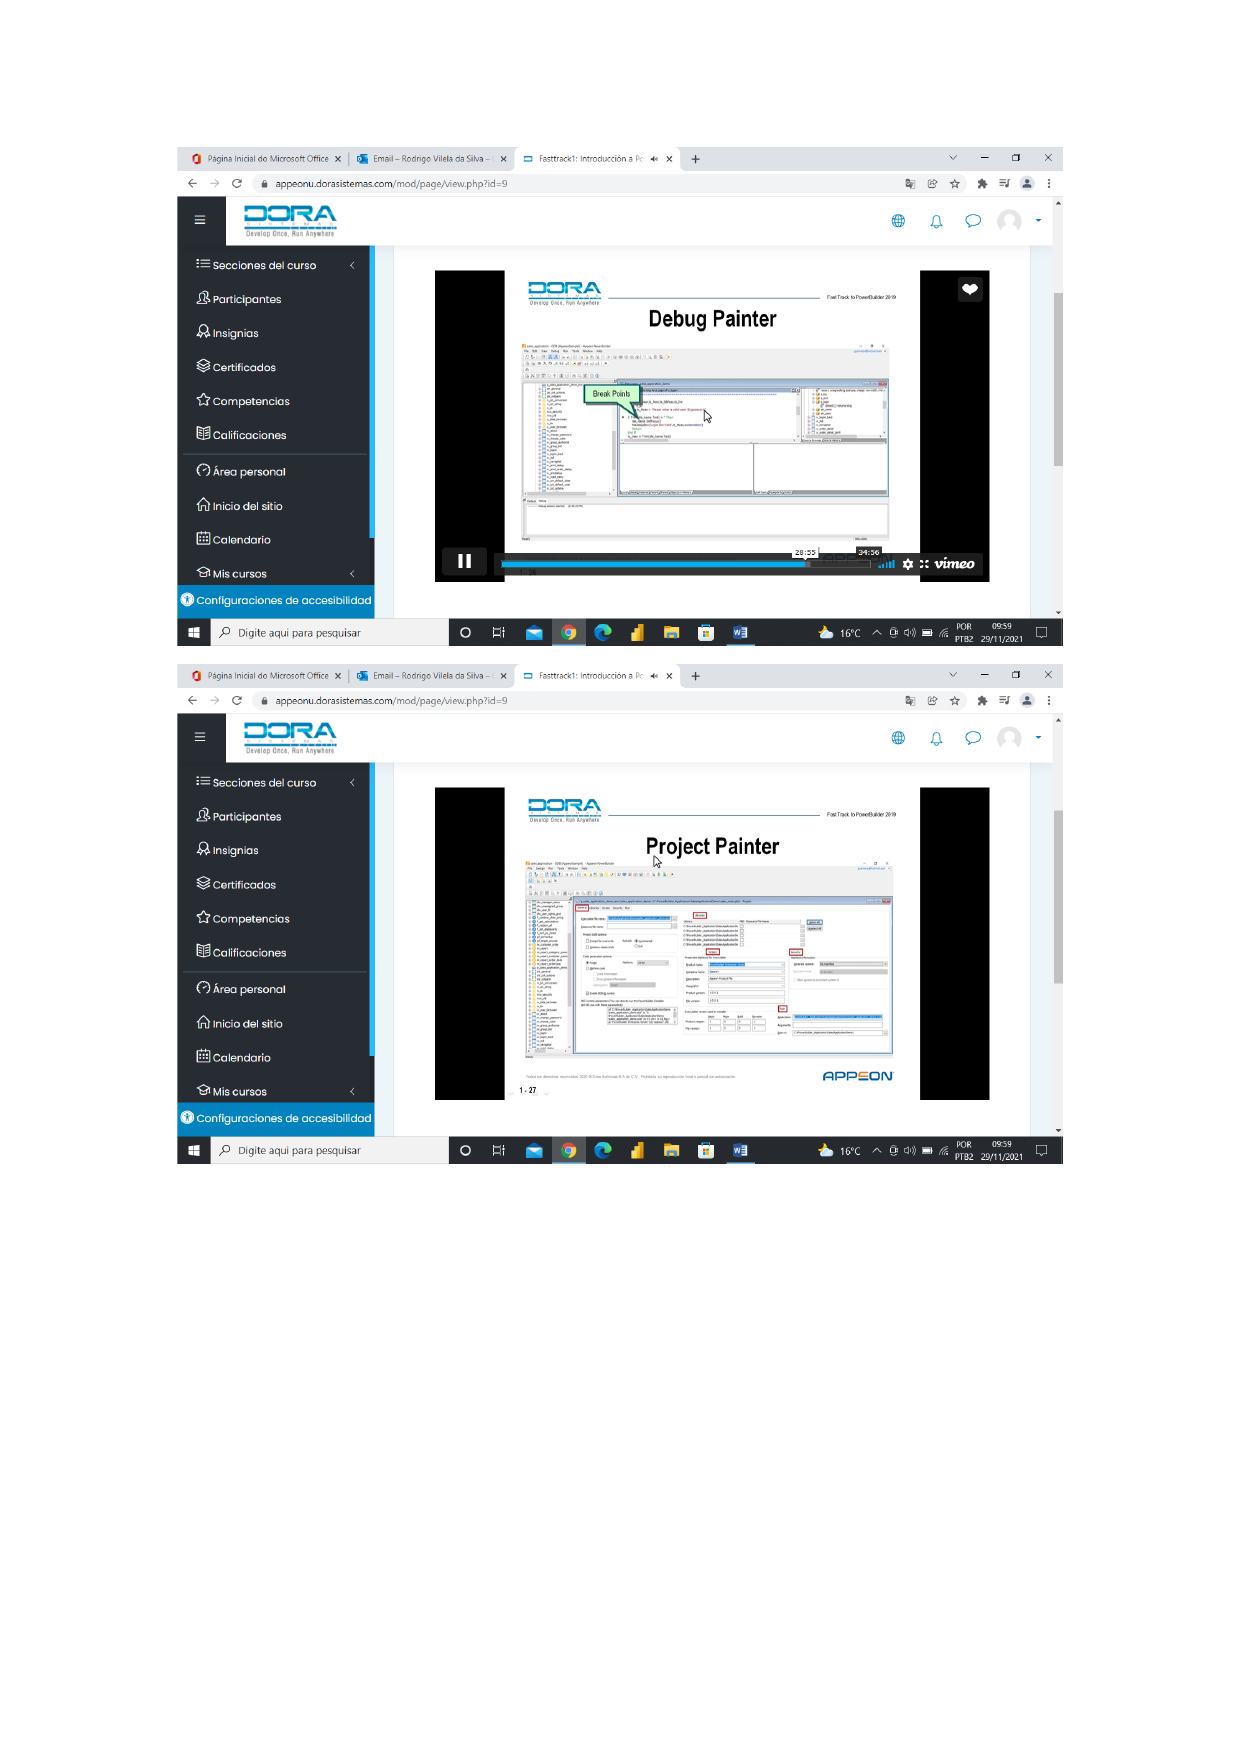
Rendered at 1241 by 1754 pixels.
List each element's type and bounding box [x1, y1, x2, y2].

picture [177, 147, 1063, 646]
picture [217, 598, 225, 603]
picture [181, 593, 194, 606]
picture [181, 1111, 194, 1123]
picture [217, 1116, 225, 1121]
picture [177, 664, 1063, 1164]
